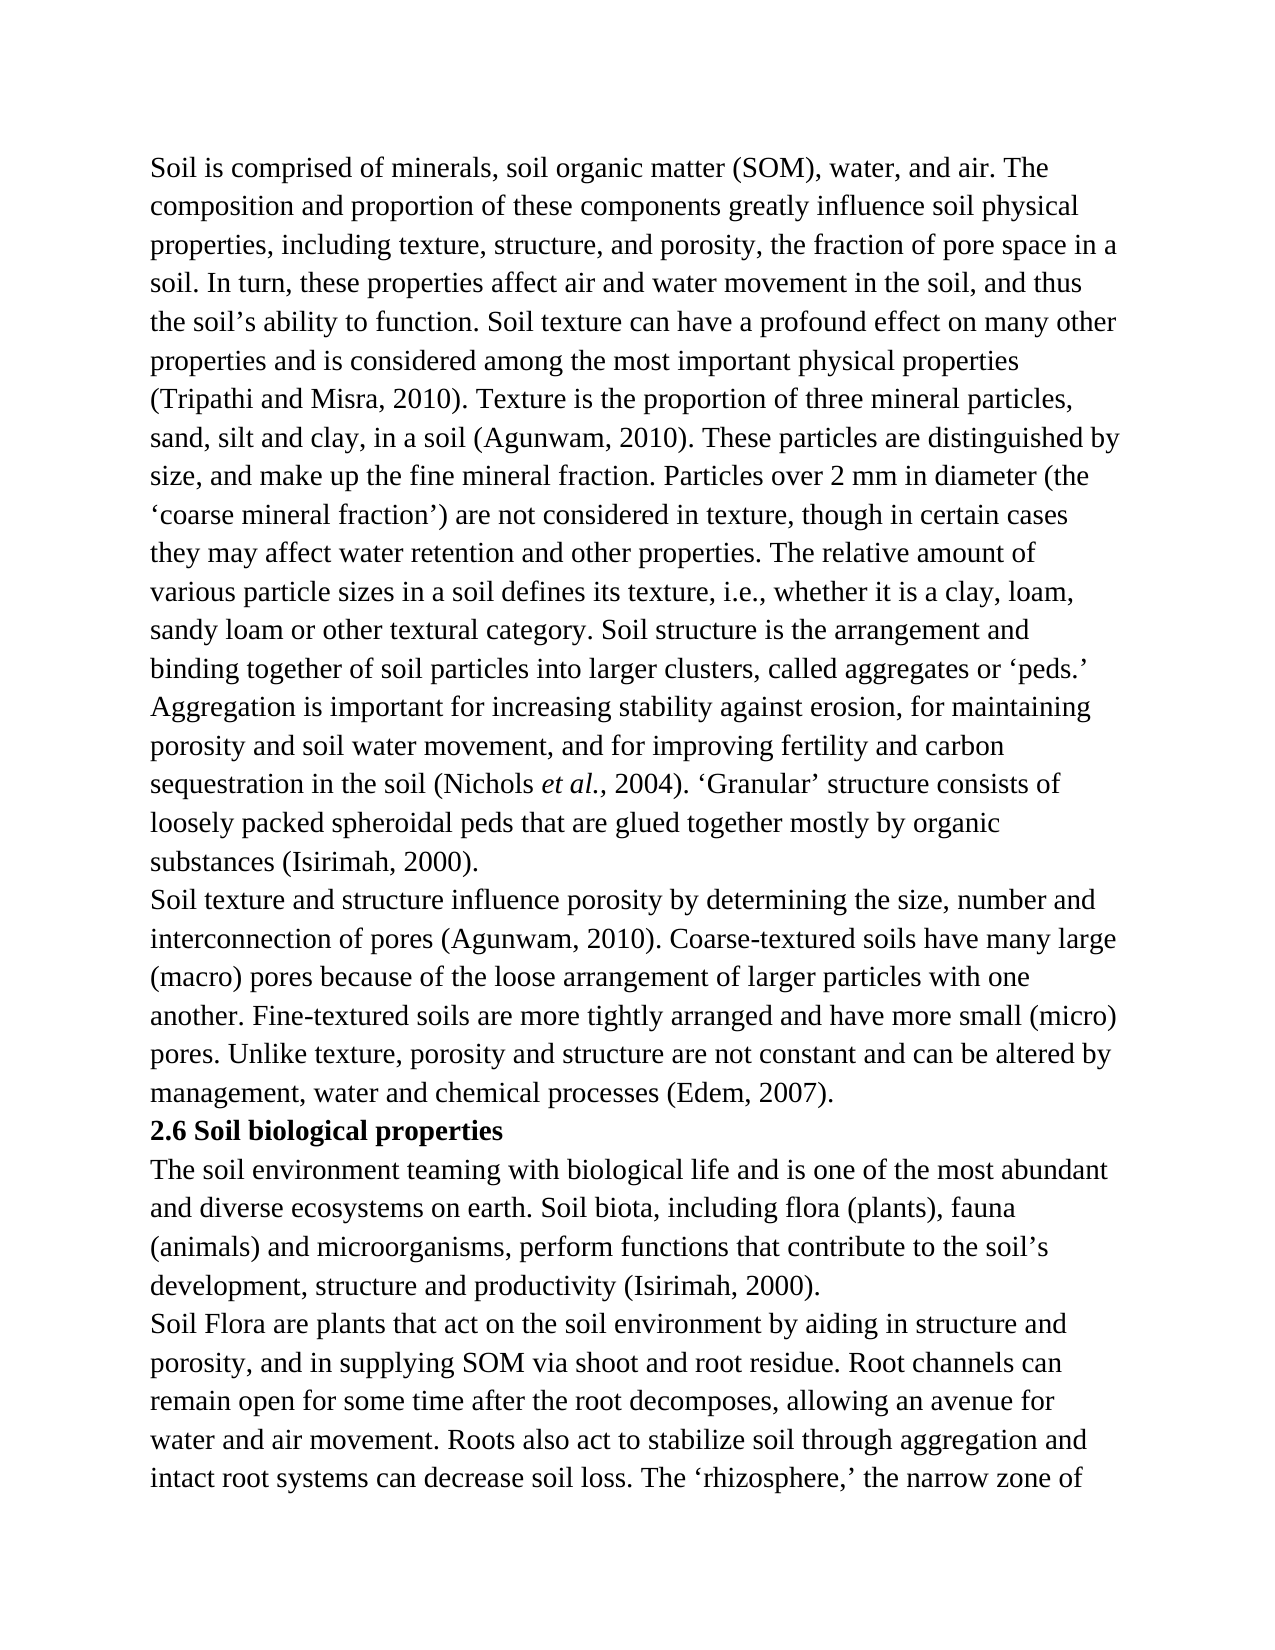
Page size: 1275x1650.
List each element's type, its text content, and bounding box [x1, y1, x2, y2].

text 2.6 Soil biological properties [150, 1113, 1125, 1147]
text Soil texture and structure influence porosity by determining the size, number and interconnection of pores (Agunwam, 2010). Coarse-textured soils have many large (macro) pores because of the loose arrangement of larger particles with one another. Fine-textured soils are more tightly arranged and have more small (micro) pores. Unlike texture, porosity and structure are not constant and can be altered by management, water and chemical processes (Edem, 2007). [150, 882, 1125, 1108]
text The soil environment teaming with biological life and is one of the most abundant and diverse ecosystems on earth. Soil biota, including flora (plants), fauna (animals) and microorganisms, perform functions that contribute to the soil’s development, structure and productivity (Isirimah, 2000). [150, 1152, 1125, 1301]
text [150, 1306, 1125, 1494]
text Soil is comprised of minerals, soil organic matter (SOM), water, and air. The composition and proportion of these components greatly influence soil physical properties, including texture, structure, and porosity, the fraction of pore space in a soil. In turn, these properties affect air and water movement in the soil, and thus the soil’s ability to function. Soil texture can have a profound effect on many other properties and is considered among the most important physical properties (Tripathi and Misra, 2010). Texture is the proportion of three mineral particles, sand, silt and clay, in a soil (Agunwam, 2010). These particles are distinguished by size, and make up the fine mineral fraction. Particles over 2 mm in diameter (the ‘coarse mineral fraction’) are not considered in texture, though in certain cases they may affect water retention and other properties. The relative amount of various particle sizes in a soil defines its texture, i.e., whether it is a clay, loam, sandy loam or other textural category. Soil structure is the arrangement and binding together of soil particles into larger clusters, called aggregates or ‘peds.’ Aggregation is important for increasing stability against erosion, for maintaining porosity and soil water movement, and for improving fertility and carbon sequestration in the soil (Nichols et al., 2004). ‘Granular’ structure consists of loosely packed spheroidal peds that are glued together mostly by organic substances (Isirimah, 2000). [150, 150, 1125, 877]
